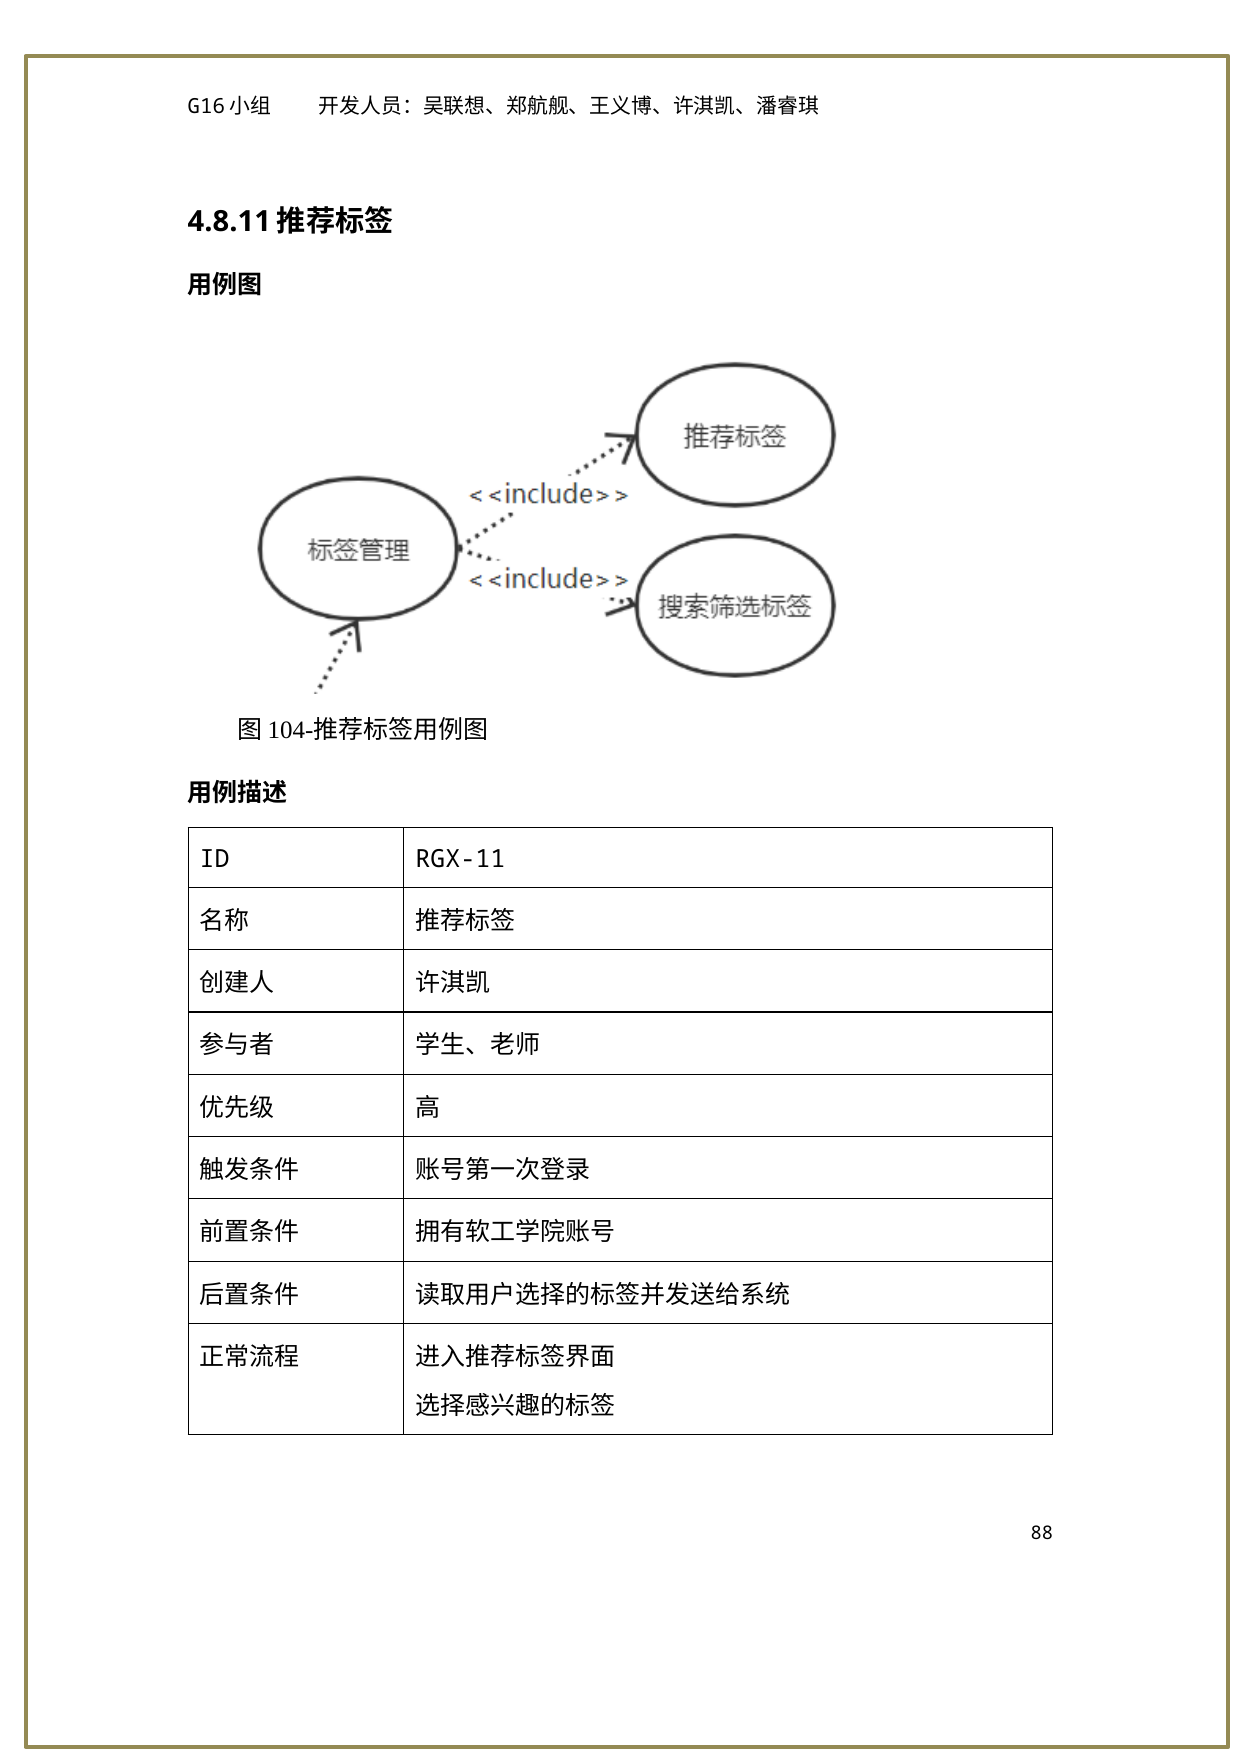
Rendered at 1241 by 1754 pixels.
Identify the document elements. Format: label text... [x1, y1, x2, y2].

table_cell 创建人 [189, 950, 403, 1011]
table_header ID [189, 828, 403, 887]
table_cell 账号第一次登录 [404, 1137, 1052, 1198]
table_cell 拥有软工学院账号 [404, 1199, 1052, 1261]
table_cell 参与者 [189, 1013, 403, 1074]
table_cell 后置条件 [189, 1262, 403, 1323]
subtitle 用例图 [187, 264, 1053, 301]
table_cell 正常流程 [189, 1324, 403, 1434]
subtitle 4.8.11推荐标签 [187, 197, 1053, 239]
subtitle 用例描述 [187, 772, 1053, 808]
table_header RGX-11 [404, 828, 1052, 887]
table_cell 许淇凯 [404, 950, 1052, 1011]
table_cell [404, 1324, 1052, 1434]
table_cell 高 [404, 1075, 1052, 1136]
table_cell 推荐标签 [404, 888, 1052, 949]
table_cell 读取用户选择的标签并发送给系统 [404, 1262, 1052, 1323]
table_cell 前置条件 [189, 1199, 403, 1261]
text 图104-推荐标签用例图 [187, 706, 1053, 747]
table_cell 名称 [189, 888, 403, 949]
table_cell 触发条件 [189, 1137, 403, 1198]
picture [187, 324, 904, 694]
table_cell 学生、老师 [404, 1013, 1052, 1074]
table_cell 优先级 [189, 1075, 403, 1136]
